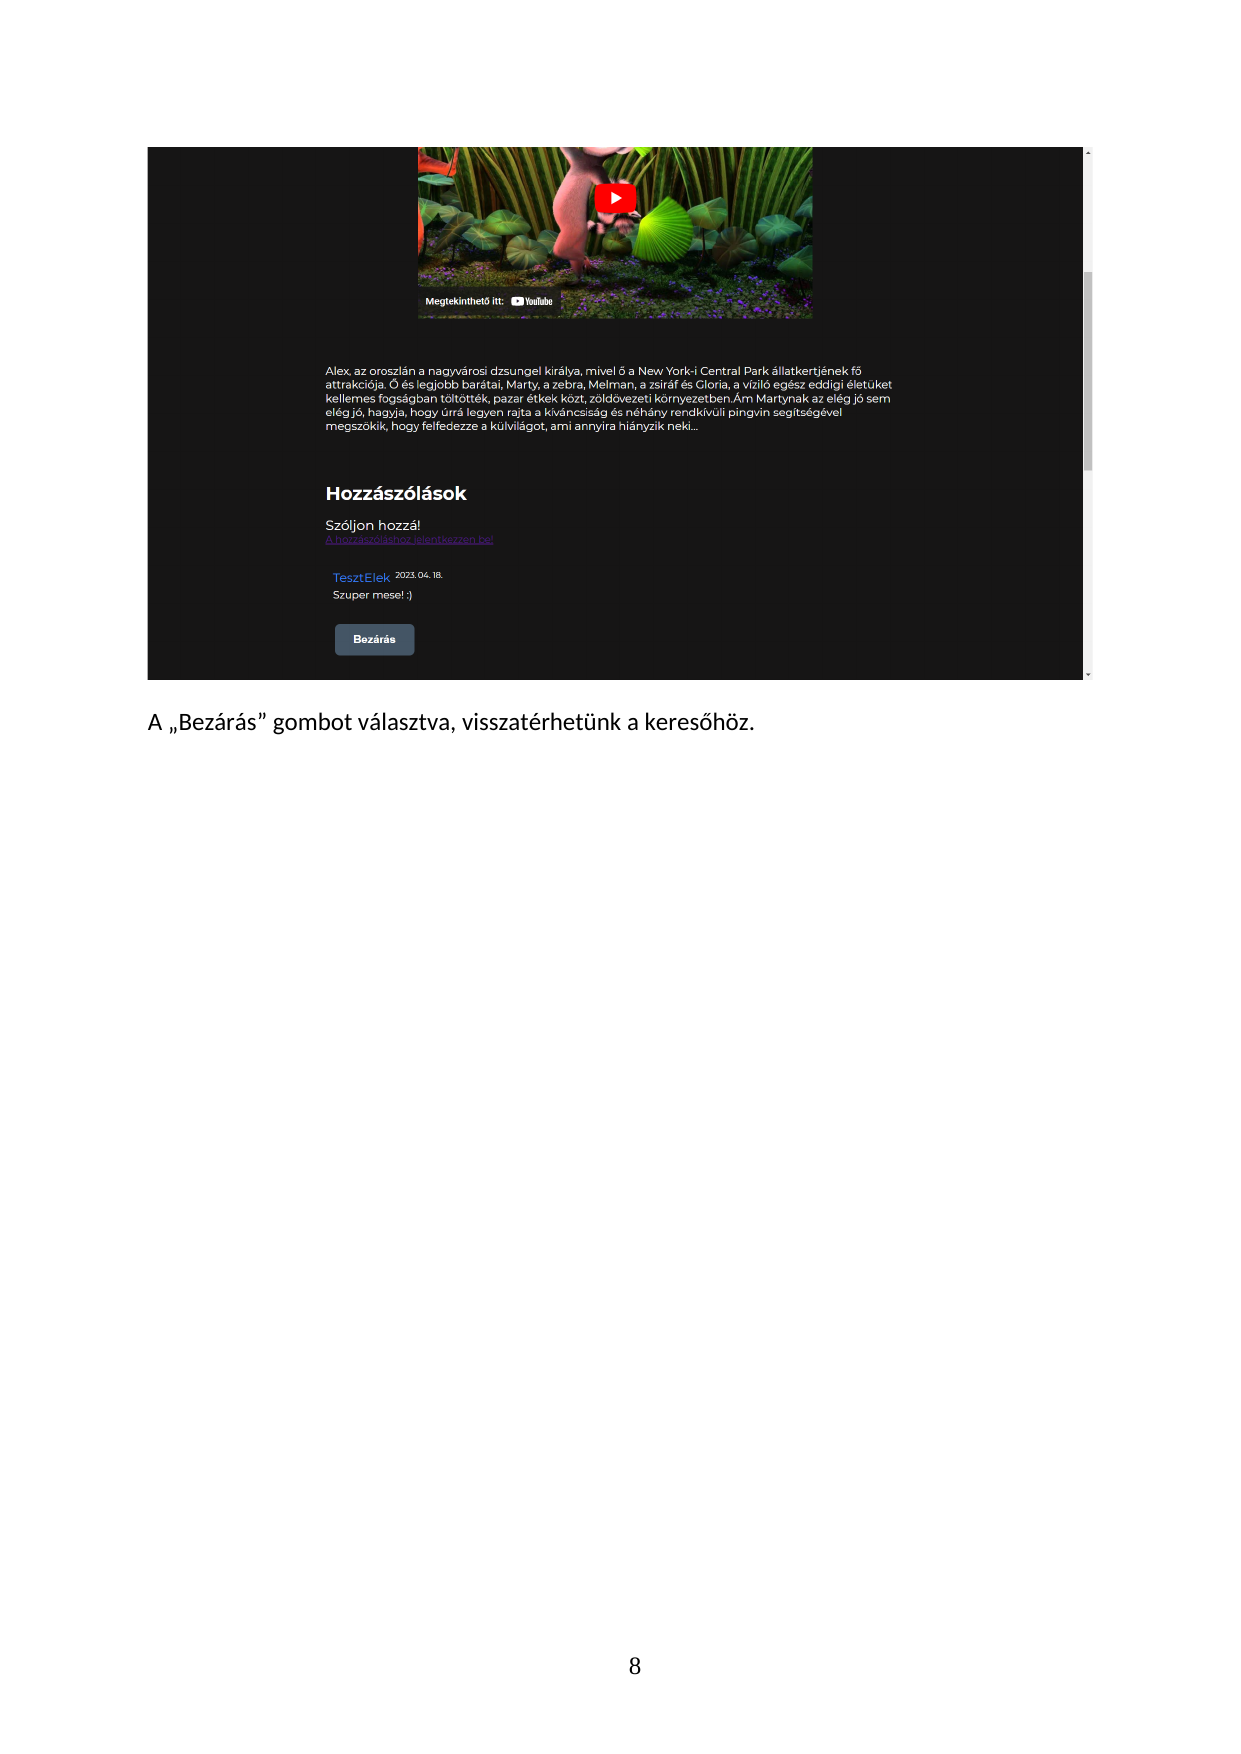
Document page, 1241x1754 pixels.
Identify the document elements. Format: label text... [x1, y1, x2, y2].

text A „Bezárás” gombot választva, visszatérhetünk a keresőhöz. [148, 706, 1093, 737]
picture [147, 147, 1093, 680]
